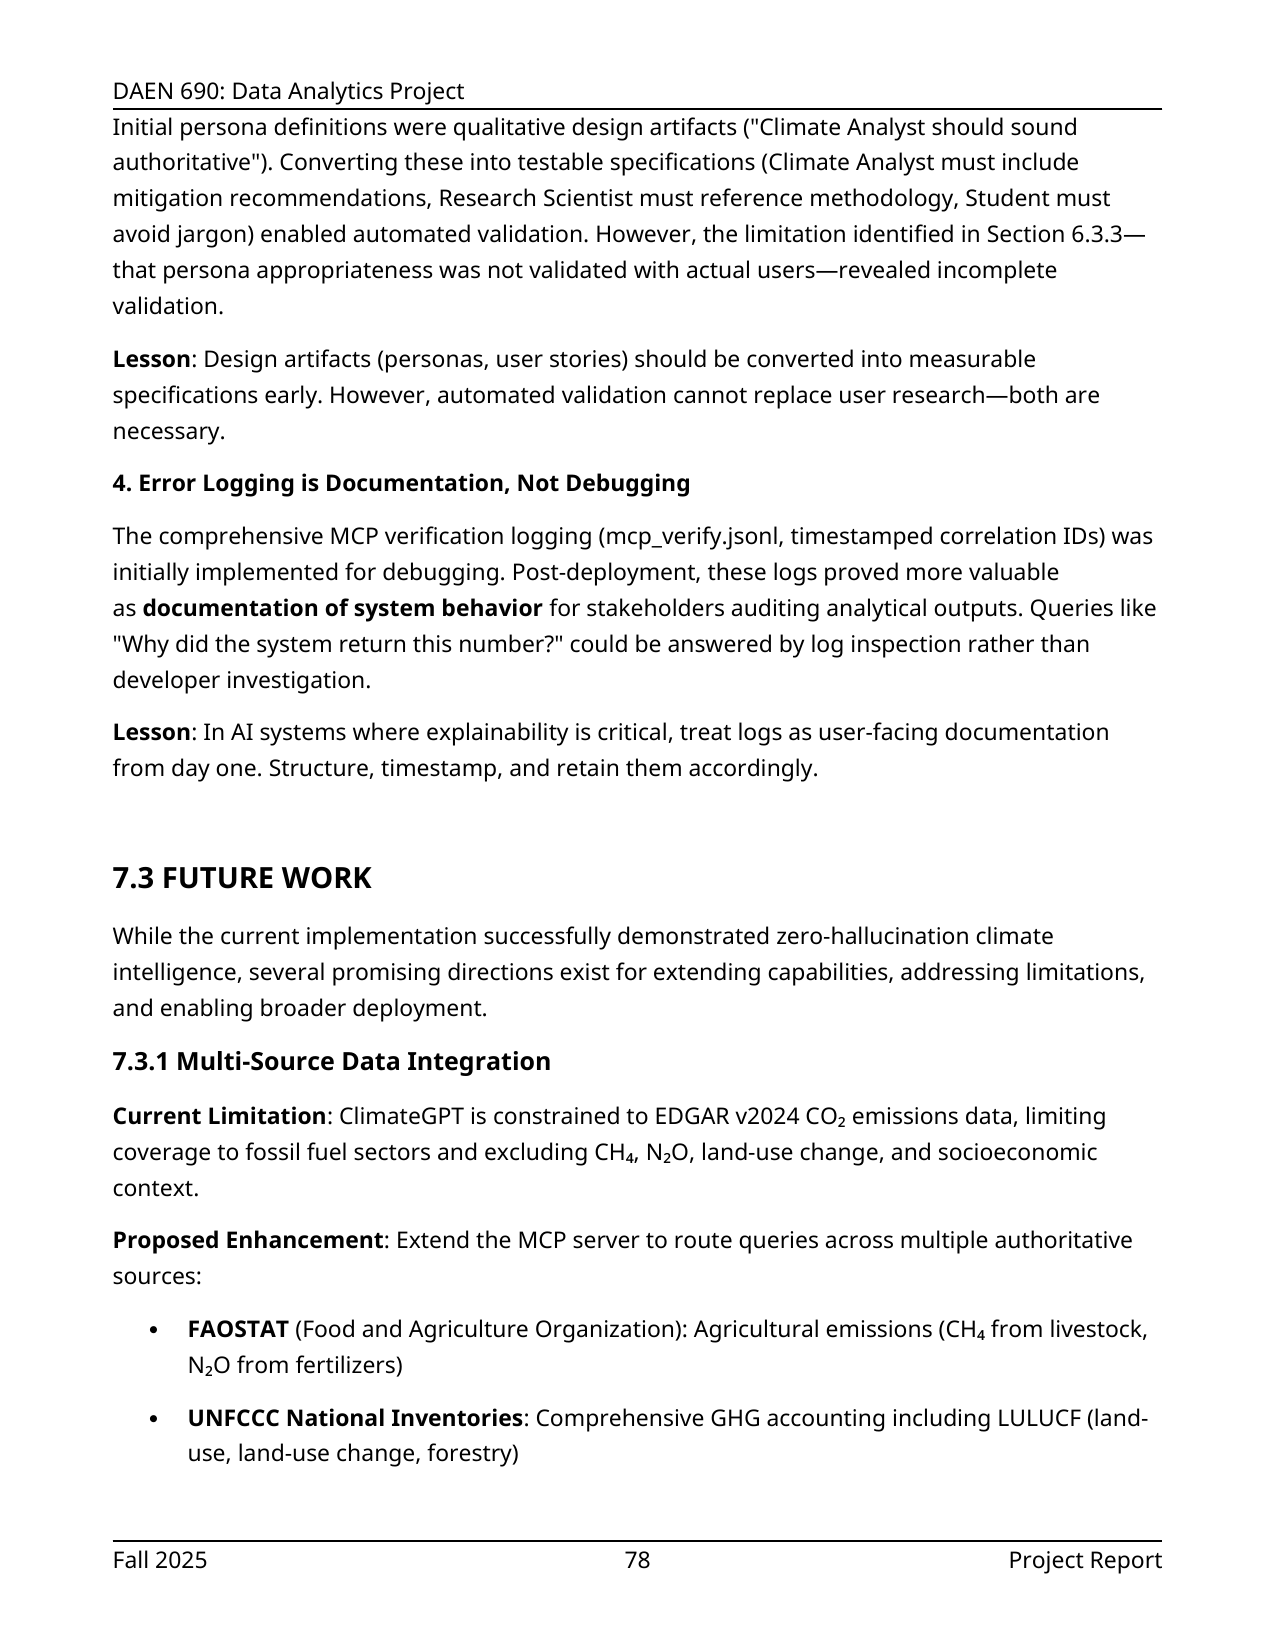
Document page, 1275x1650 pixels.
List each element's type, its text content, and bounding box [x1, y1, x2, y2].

text Lesson: In AI systems where explainability is critical, treat logs as user-facing documentation from day one. Structure, timestamp, and retain them accordingly. [112, 716, 1162, 783]
text Proposed Enhancement: Extend the MCP server to route queries across multiple authoritative sources: [112, 1224, 1162, 1292]
text While the current implementation successfully demonstrated zero-hallucination climate intelligence, several promising directions exist for extending capabilities, addressing limitations, and enabling broader deployment. [112, 919, 1162, 1023]
text 7.3.1 Multi-Source Data Integration [112, 1044, 1162, 1078]
list UNFCCC National Inventories: Comprehensive GHG accounting including LULUCF (land-use, land-use change, forestry) [150, 1401, 1162, 1469]
text 7.3 FUTURE WORK [112, 857, 1162, 897]
text Initial persona definitions were qualitative design artifacts ("Climate Analyst should sound authoritative"). Converting these into testable specifications (Climate Analyst must include mitigation recommendations, Research Scientist must reference methodology, Student must avoid jargon) enabled automated validation. However, the limitation identified in Section 6.3.3—that persona appropriateness was not validated with actual users—revealed incomplete validation. [112, 110, 1162, 321]
text Current Limitation: ClimateGPT is constrained to EDGAR v2024 CO₂ emissions data, limiting coverage to fossil fuel sectors and excluding CH₄, N₂O, land-use change, and socioeconomic context. [112, 1100, 1162, 1203]
text Lesson: Design artifacts (personas, user stories) should be converted into measurable specifications early. However, automated validation cannot replace user research—both are necessary. [112, 343, 1162, 446]
list FAOSTAT (Food and Agriculture Organization): Agricultural emissions (CH₄ from livestock, N₂O from fertilizers) [150, 1313, 1162, 1380]
text 4. Error Logging is Documentation, Not Debugging [112, 467, 1162, 498]
text The comprehensive MCP verification logging (mcp_verify.jsonl, timestamped correlation IDs) was initially implemented for debugging. Post-deployment, these logs proved more valuable as documentation of system behavior for stakeholders auditing analytical outputs. Queries like "Why did the system return this number?" could be answered by log inspection rather than developer investigation. [112, 520, 1162, 695]
